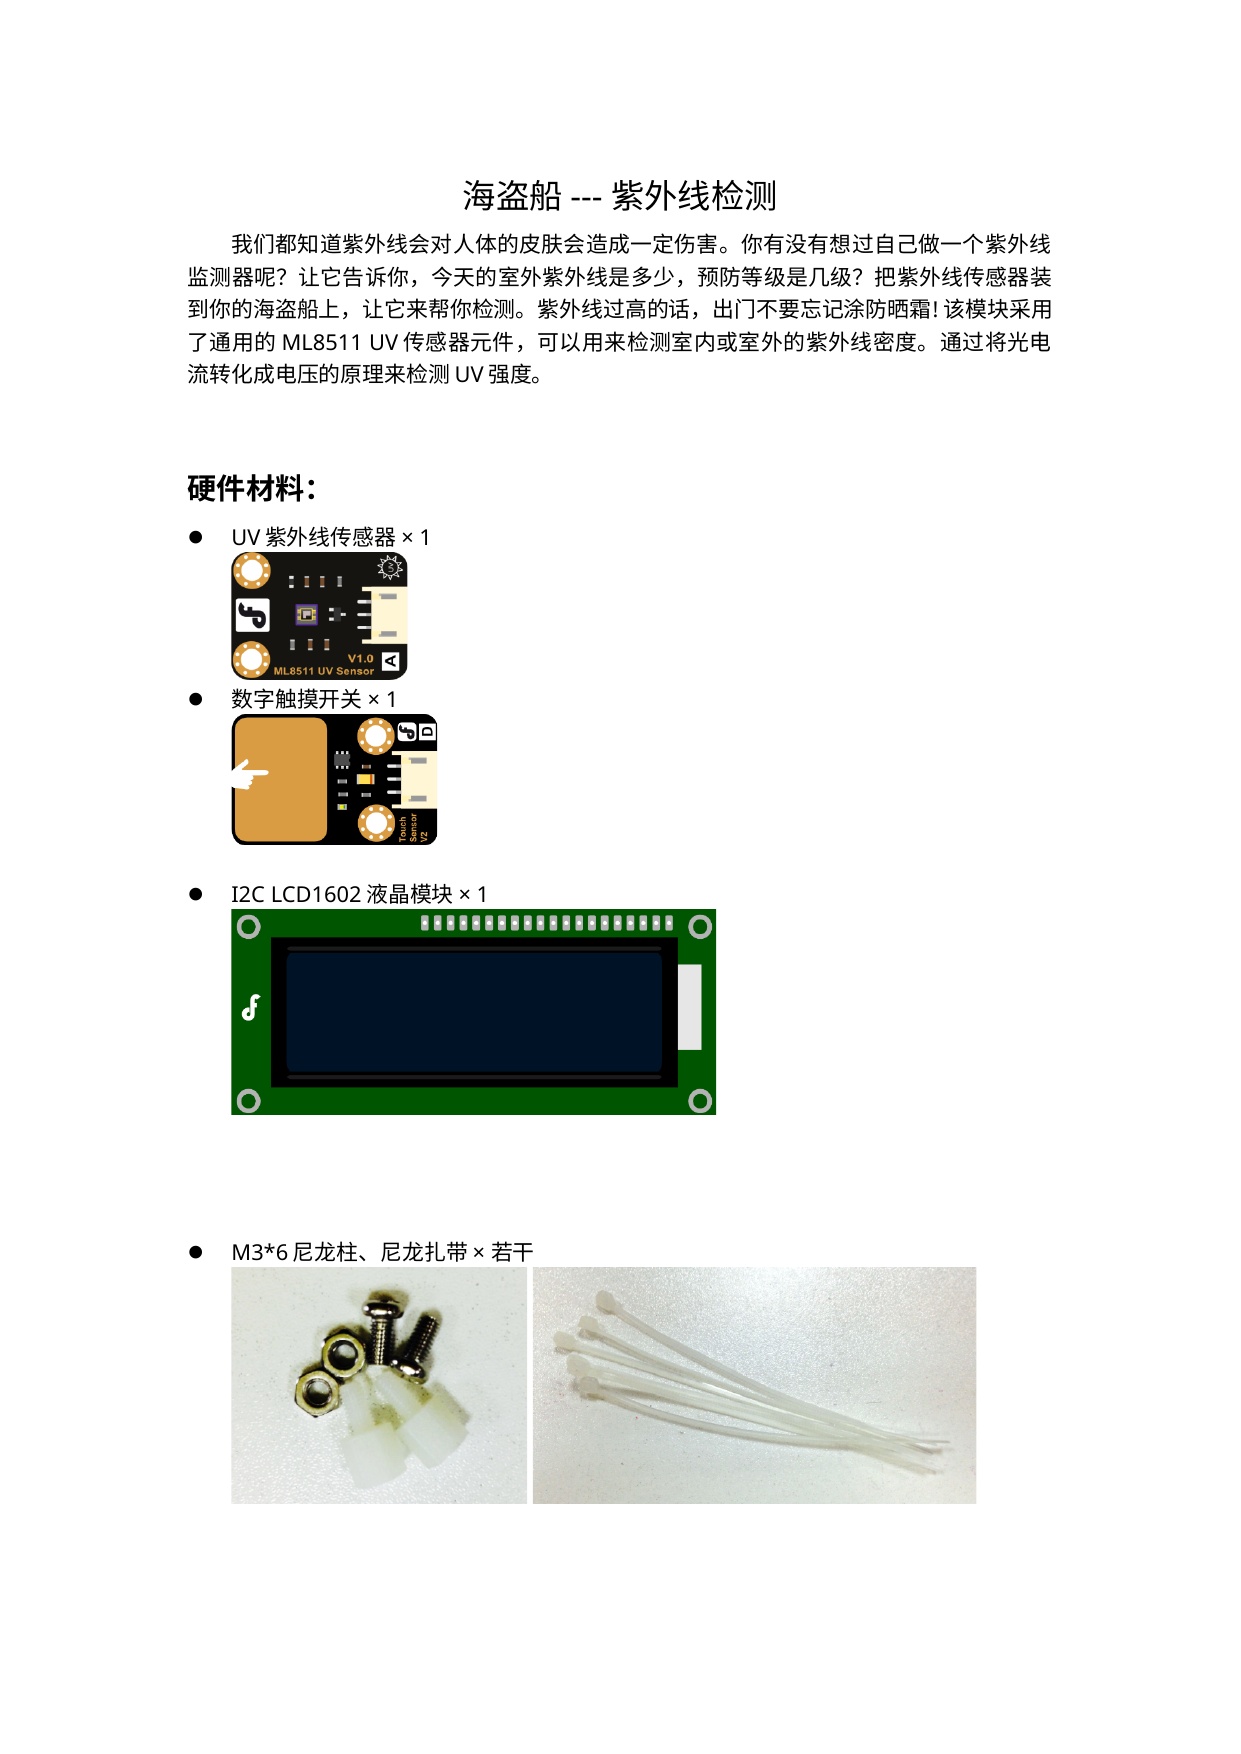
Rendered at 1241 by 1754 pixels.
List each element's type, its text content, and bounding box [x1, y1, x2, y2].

list I2C LCD1602液晶模块 × 1 [187, 877, 1053, 909]
picture [532, 1267, 977, 1504]
list UV紫外线传感器 × 1 [187, 519, 1053, 552]
picture [231, 552, 408, 680]
text 硬件材料： [187, 454, 1053, 519]
list 数字触摸开关 × 1 [187, 682, 1053, 714]
list M3*6尼龙柱、尼龙扎带 × 若干 [187, 1234, 1053, 1267]
picture [231, 909, 717, 1115]
text 海盗船 --- 紫外线检测 [187, 162, 1053, 227]
text 我们都知道紫外线会对人体的皮肤会造成一定伤害。你有没有想过自己做一个紫外线监测器呢？让它告诉你，今天的室外紫外线是多少，预防等级是几级？把紫外线传感器装到你的海盗船上，让它来帮你检测。紫外线过高的话，出门不要忘记涂防晒霜! 该模块采用了通用的ML8511 UV传感器元件，可以用来检测室内或室外的紫外线密度。通过将光电流转化成电压的原理来检测UV强度。 [187, 227, 1053, 389]
picture [231, 714, 438, 845]
picture [231, 1267, 528, 1504]
